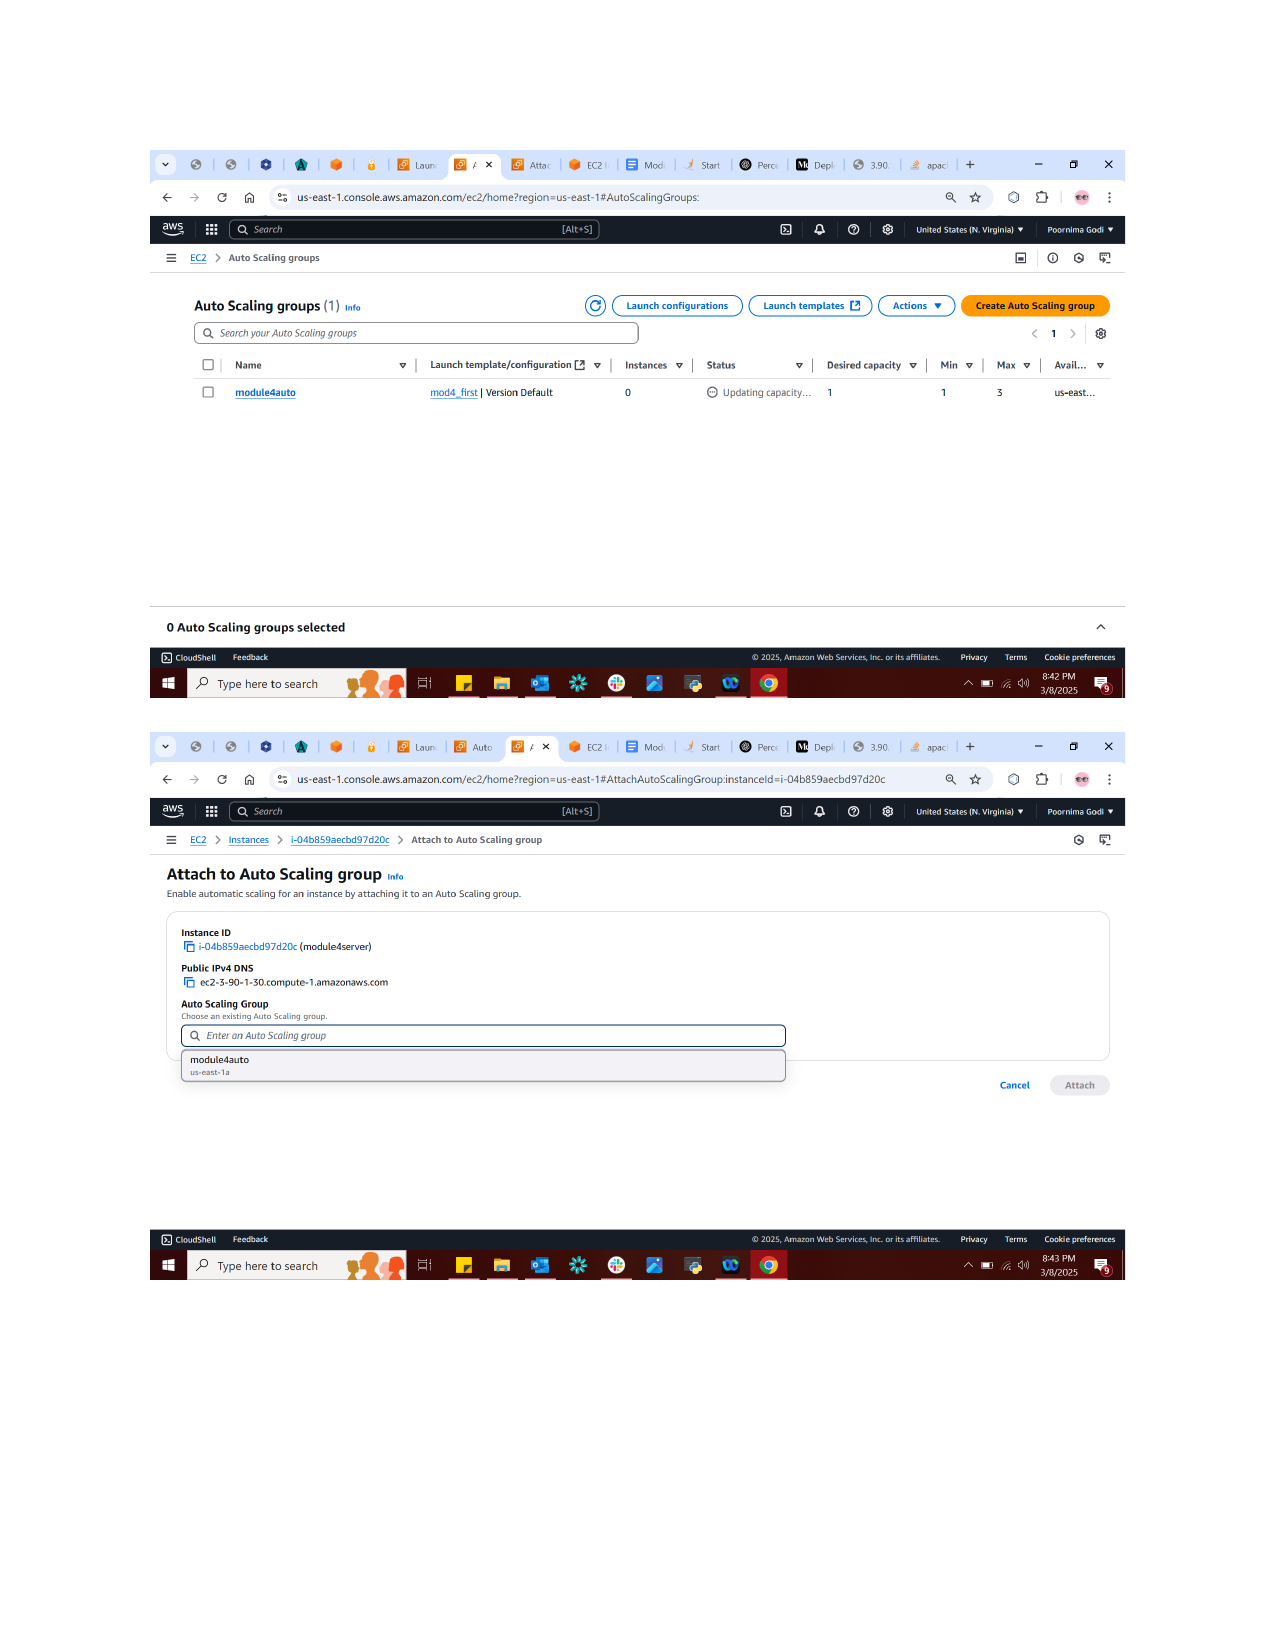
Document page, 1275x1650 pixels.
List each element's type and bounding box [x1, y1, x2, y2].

picture [150, 732, 1125, 1280]
picture [150, 150, 1125, 698]
